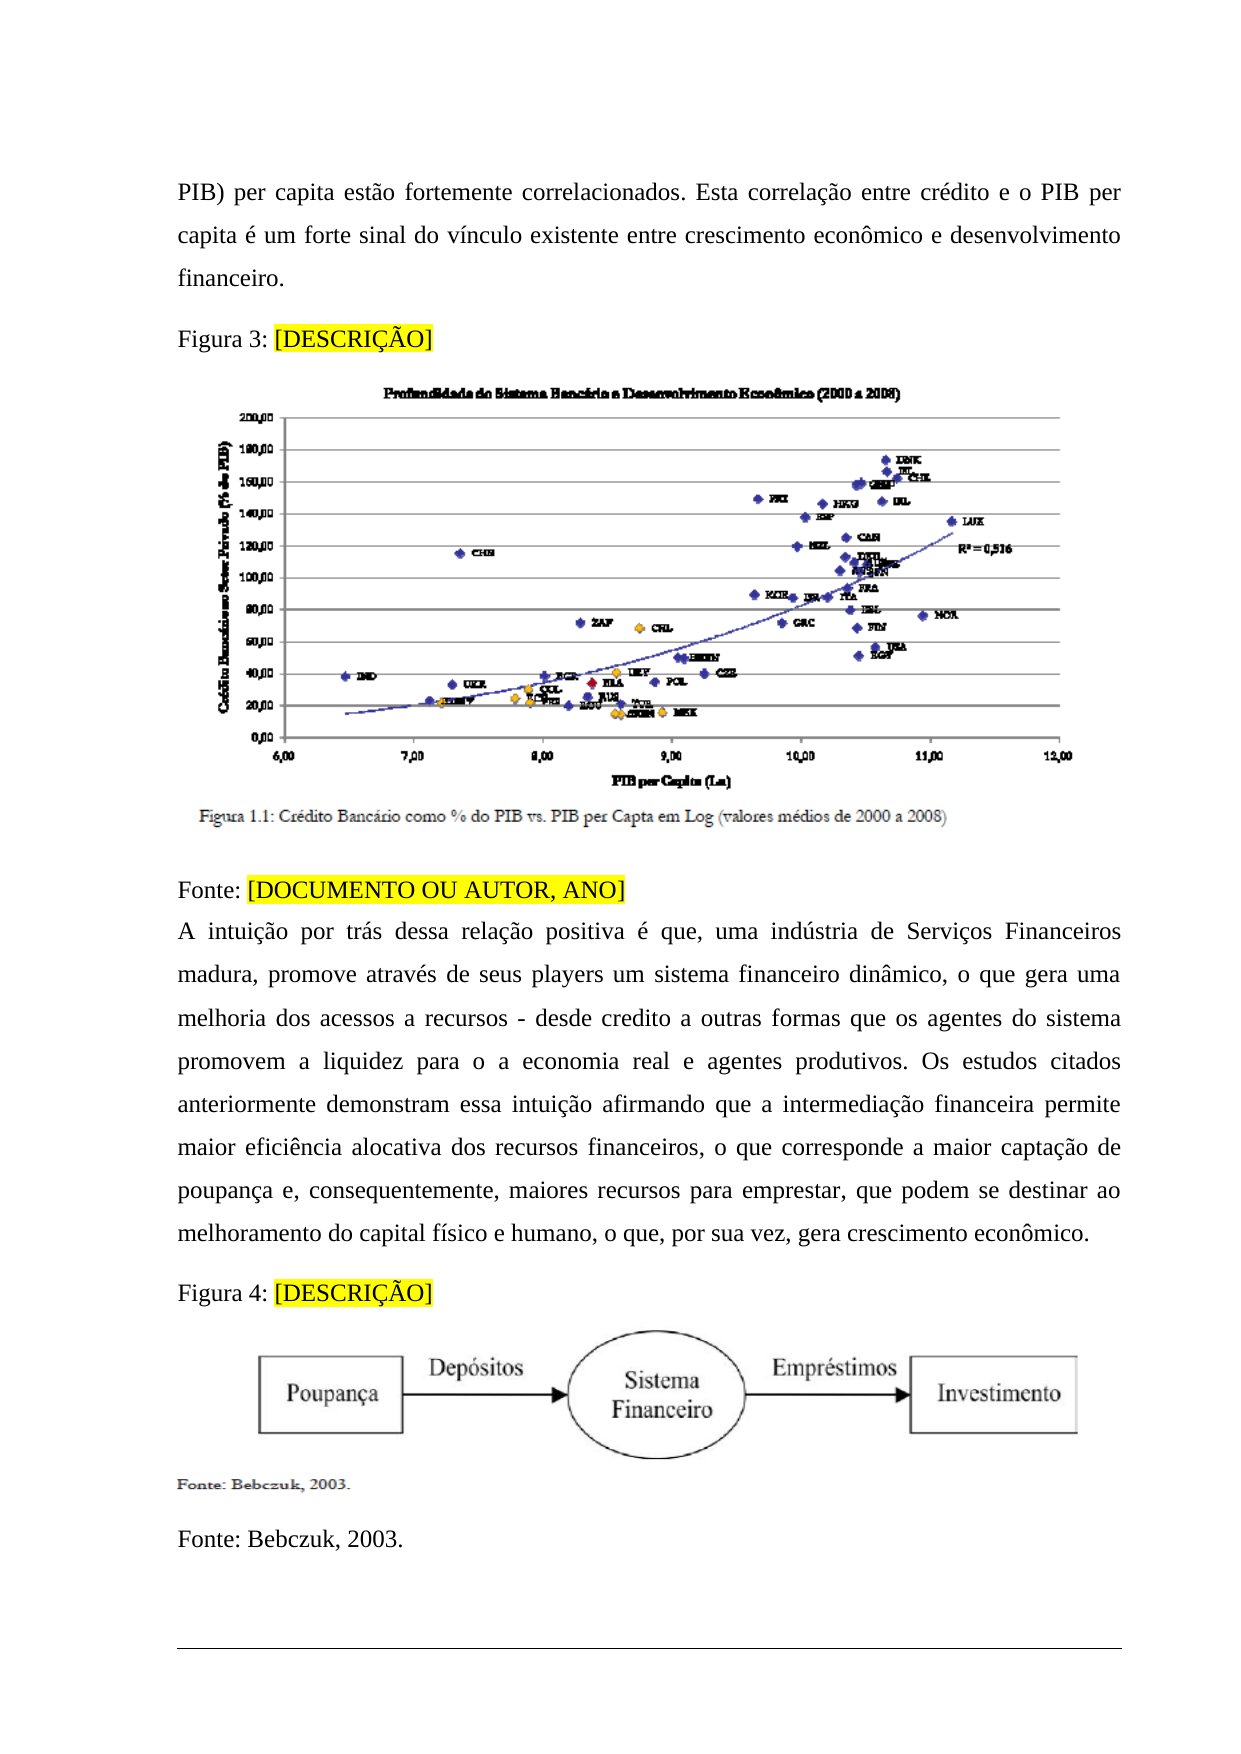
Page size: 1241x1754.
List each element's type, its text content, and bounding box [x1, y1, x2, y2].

text Fonte: Bebczuk, 2003. [177, 1519, 1122, 1552]
text Figura 3: [DESCRIÇÃO] [177, 319, 1122, 352]
text Fonte: [DOCUMENTO OU AUTOR, ANO] [177, 871, 1122, 904]
picture [177, 365, 1123, 858]
picture [177, 1319, 1123, 1507]
text A intuição por trás dessa relação positiva é que, uma indústria de Serviços Financeiros madura, promove através de seus players um sistema financeiro dinâmico, o que gera uma melhoria dos acessos a recursos - desde credito a outras formas que os agentes do sistema promovem a liquidez para o a economia real e agentes produtivos. Os estudos citados anteriormente demonstram essa intuição afirmando que a intermediação financeira permite maior eficiência alocativa dos recursos financeiros, o que corresponde a maior captação de poupança e, consequentemente, maiores recursos para emprestar, que podem se destinar ao melhoramento do capital físico e humano, o que, por sua vez, gera crescimento econômico. [177, 916, 1122, 1247]
text Figura 4: [DESCRIÇÃO] [177, 1274, 1122, 1307]
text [177, 177, 1122, 292]
